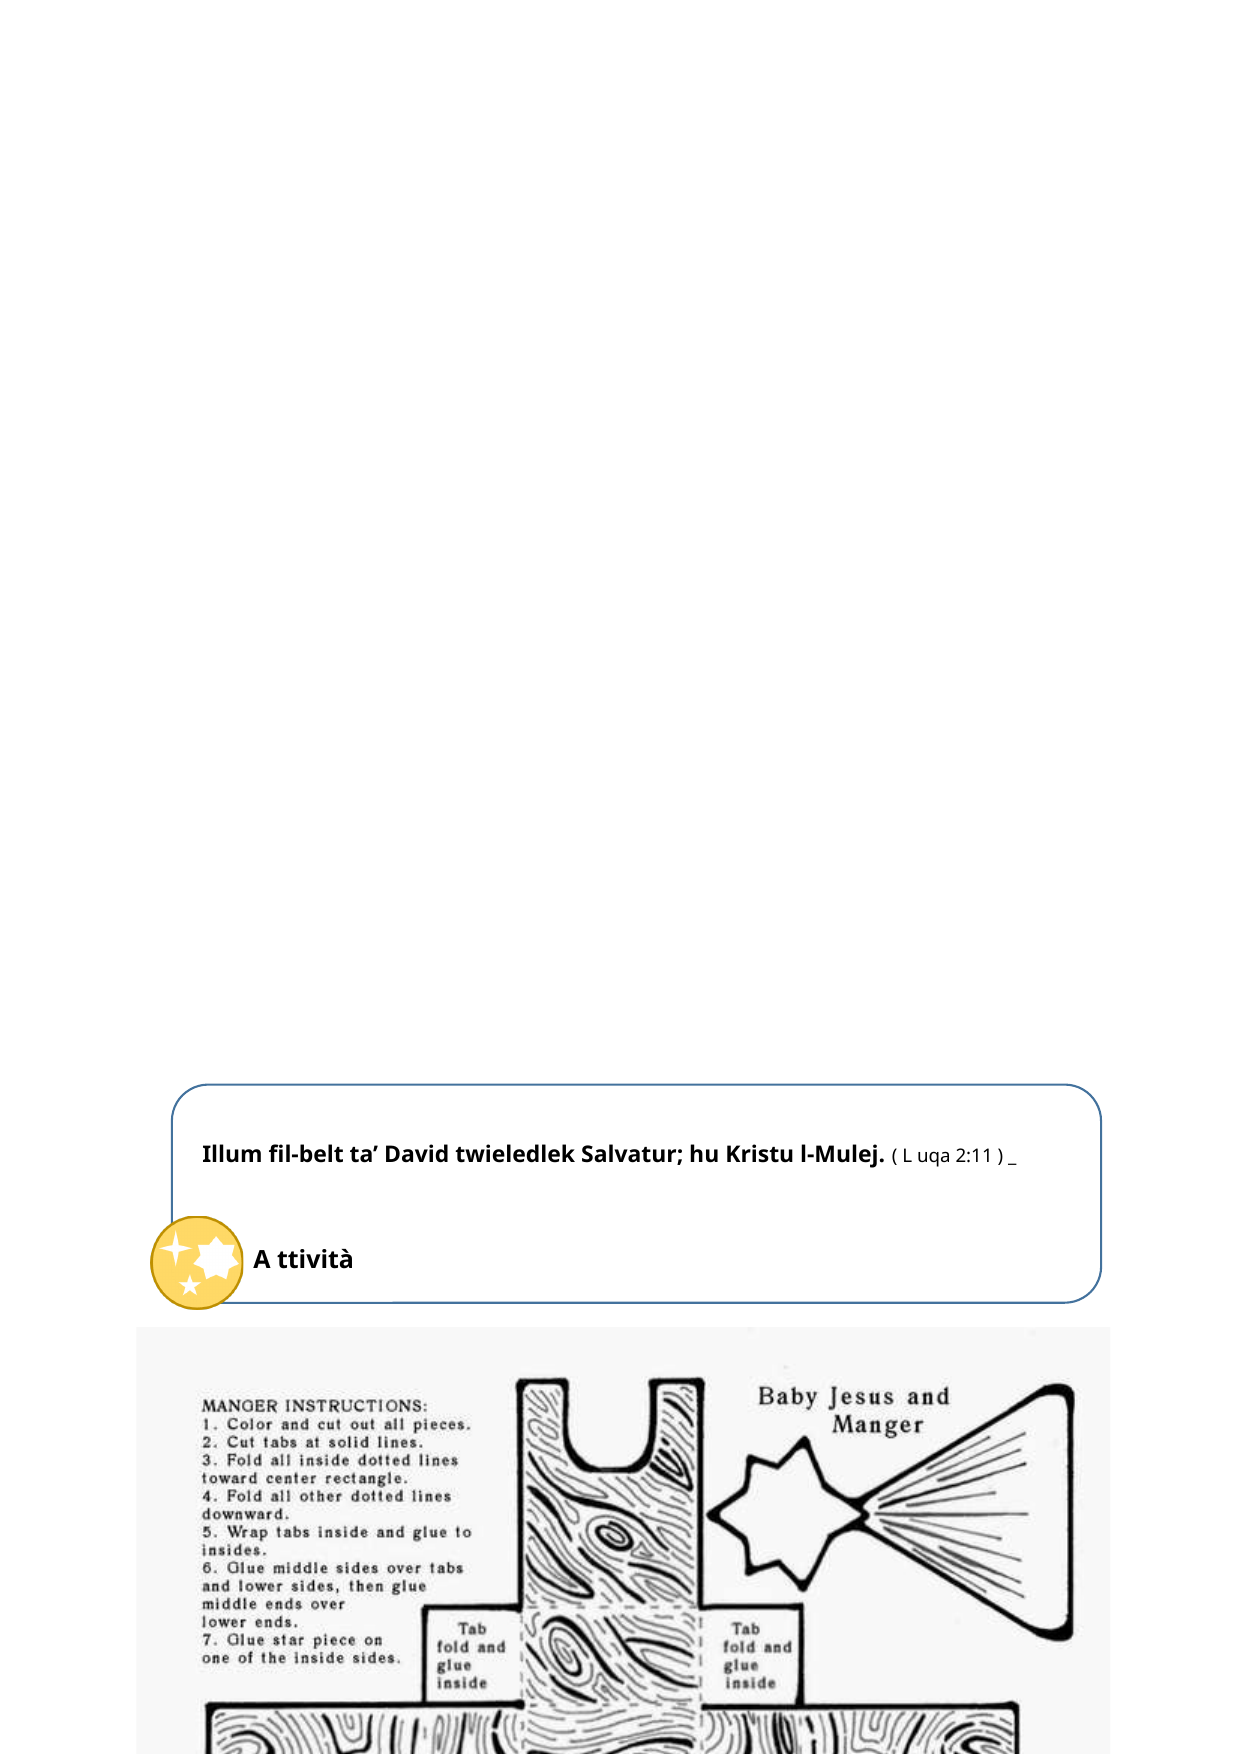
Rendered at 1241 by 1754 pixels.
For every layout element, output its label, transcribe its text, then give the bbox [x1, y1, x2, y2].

text Illum fil-belt ta’ David twieledlek Salvatur; hu Kristu l-Mulej. ( L uqa 2:11 ) _ [202, 1138, 1090, 1169]
text A ttività [244, 1242, 1090, 1276]
picture [136, 1327, 1111, 1754]
picture [150, 1216, 244, 1310]
